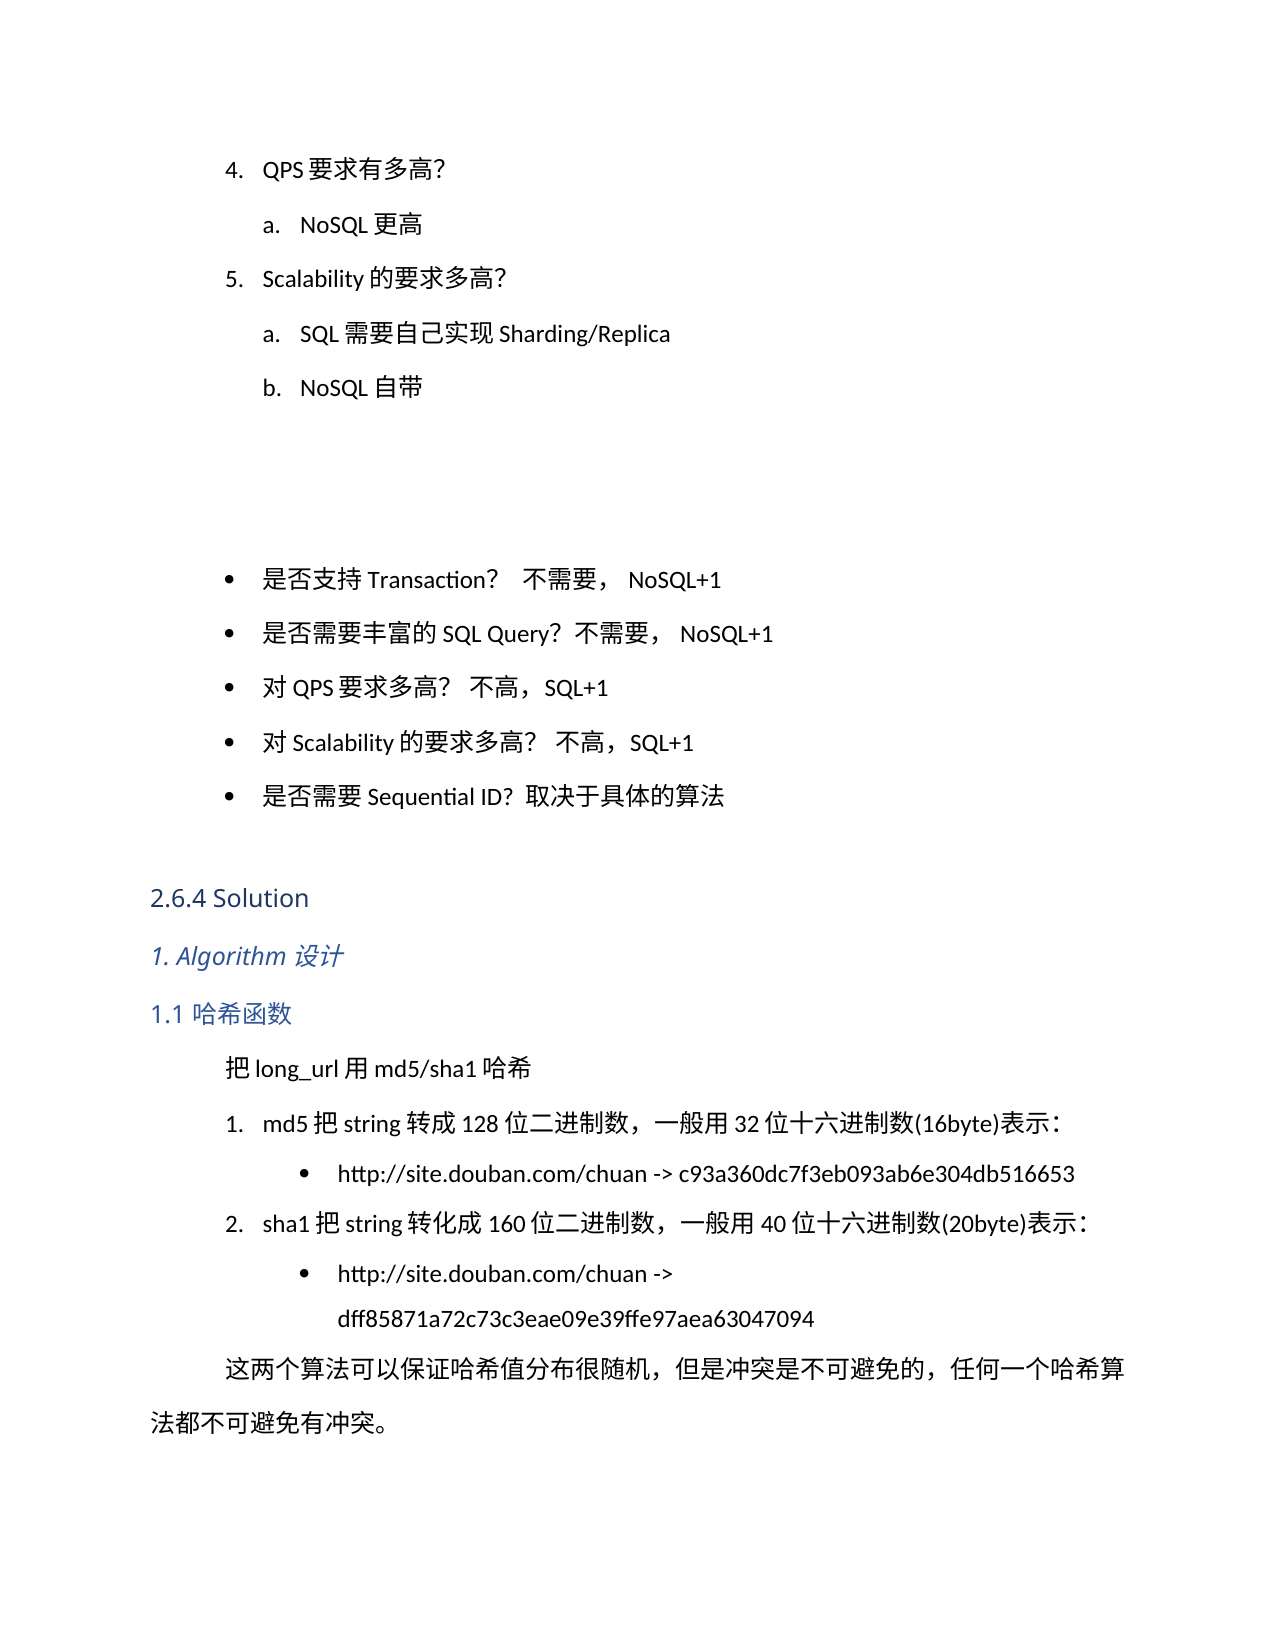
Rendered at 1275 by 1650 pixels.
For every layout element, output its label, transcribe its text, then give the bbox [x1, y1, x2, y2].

list NoSQL更高 [262, 204, 1125, 241]
list md5把string转成128位二进制数，一般用32位十六进制数(16byte)表示： [225, 1103, 1125, 1139]
list http://site.douban.com/chuan -> dff85871a72c73c3eae09e39ffe97aea63047094 [300, 1258, 1125, 1334]
list 是否需要Sequential ID? 取决于具体的算法 [225, 777, 1125, 813]
list 对QPS要求多高？ 不高，SQL+1 [225, 668, 1125, 704]
list 对Scalability的要求多高？ 不高，SQL+1 [225, 722, 1125, 758]
list SQL需要自己实现Sharding/Replica [262, 313, 1125, 349]
text 这两个算法可以保证哈希值分布很随机，但是冲突是不可避免的，任何一个哈希算法都不可避免有冲突。 [150, 1349, 1125, 1440]
list http://site.douban.com/chuan -> c93a360dc7f3eb093ab6e304db516653 [300, 1158, 1125, 1188]
subtitle 2.6.4 Solution [150, 881, 1125, 915]
list 是否需要丰富的SQL Query？不需要， NoSQL+1 [225, 613, 1125, 650]
text 把long_url用md5/sha1哈希 [150, 1049, 1125, 1085]
list sha1把string转化成160位二进制数，一般用40位十六进制数(20byte)表示： [225, 1203, 1125, 1240]
list 是否支持Transaction？ 不需要， NoSQL+1 [225, 559, 1125, 595]
list Scalability的要求多高？ [225, 259, 1125, 295]
subtitle 1.1 哈希函数 [150, 994, 1125, 1031]
subtitle 1. Algorithm设计 [150, 936, 1125, 972]
list NoSQL自带 [262, 367, 1125, 404]
list QPS要求有多高？ [225, 150, 1125, 186]
